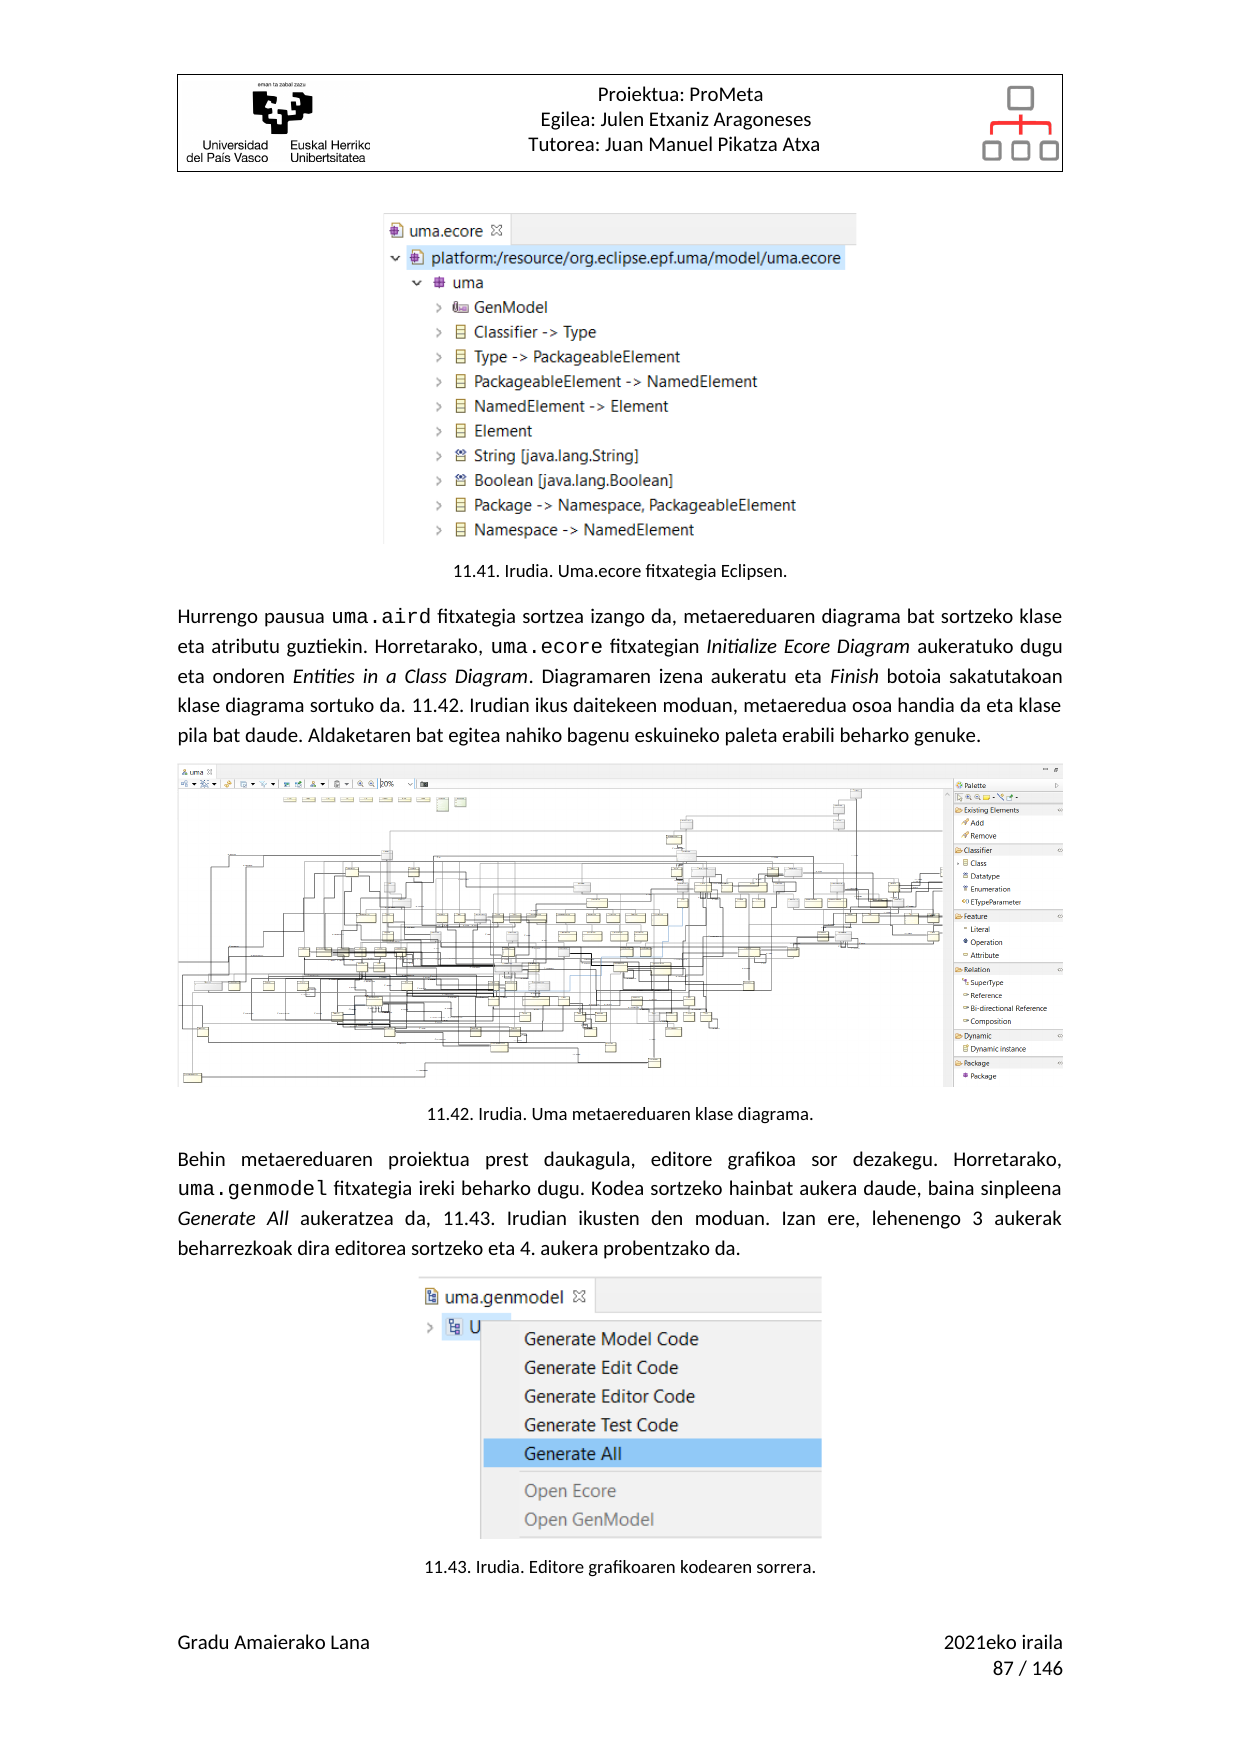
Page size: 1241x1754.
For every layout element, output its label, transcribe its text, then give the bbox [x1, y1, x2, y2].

picture [978, 80, 1060, 162]
picture [182, 81, 370, 162]
picture [177, 763, 1063, 1087]
picture [383, 213, 857, 544]
picture [418, 1276, 822, 1539]
